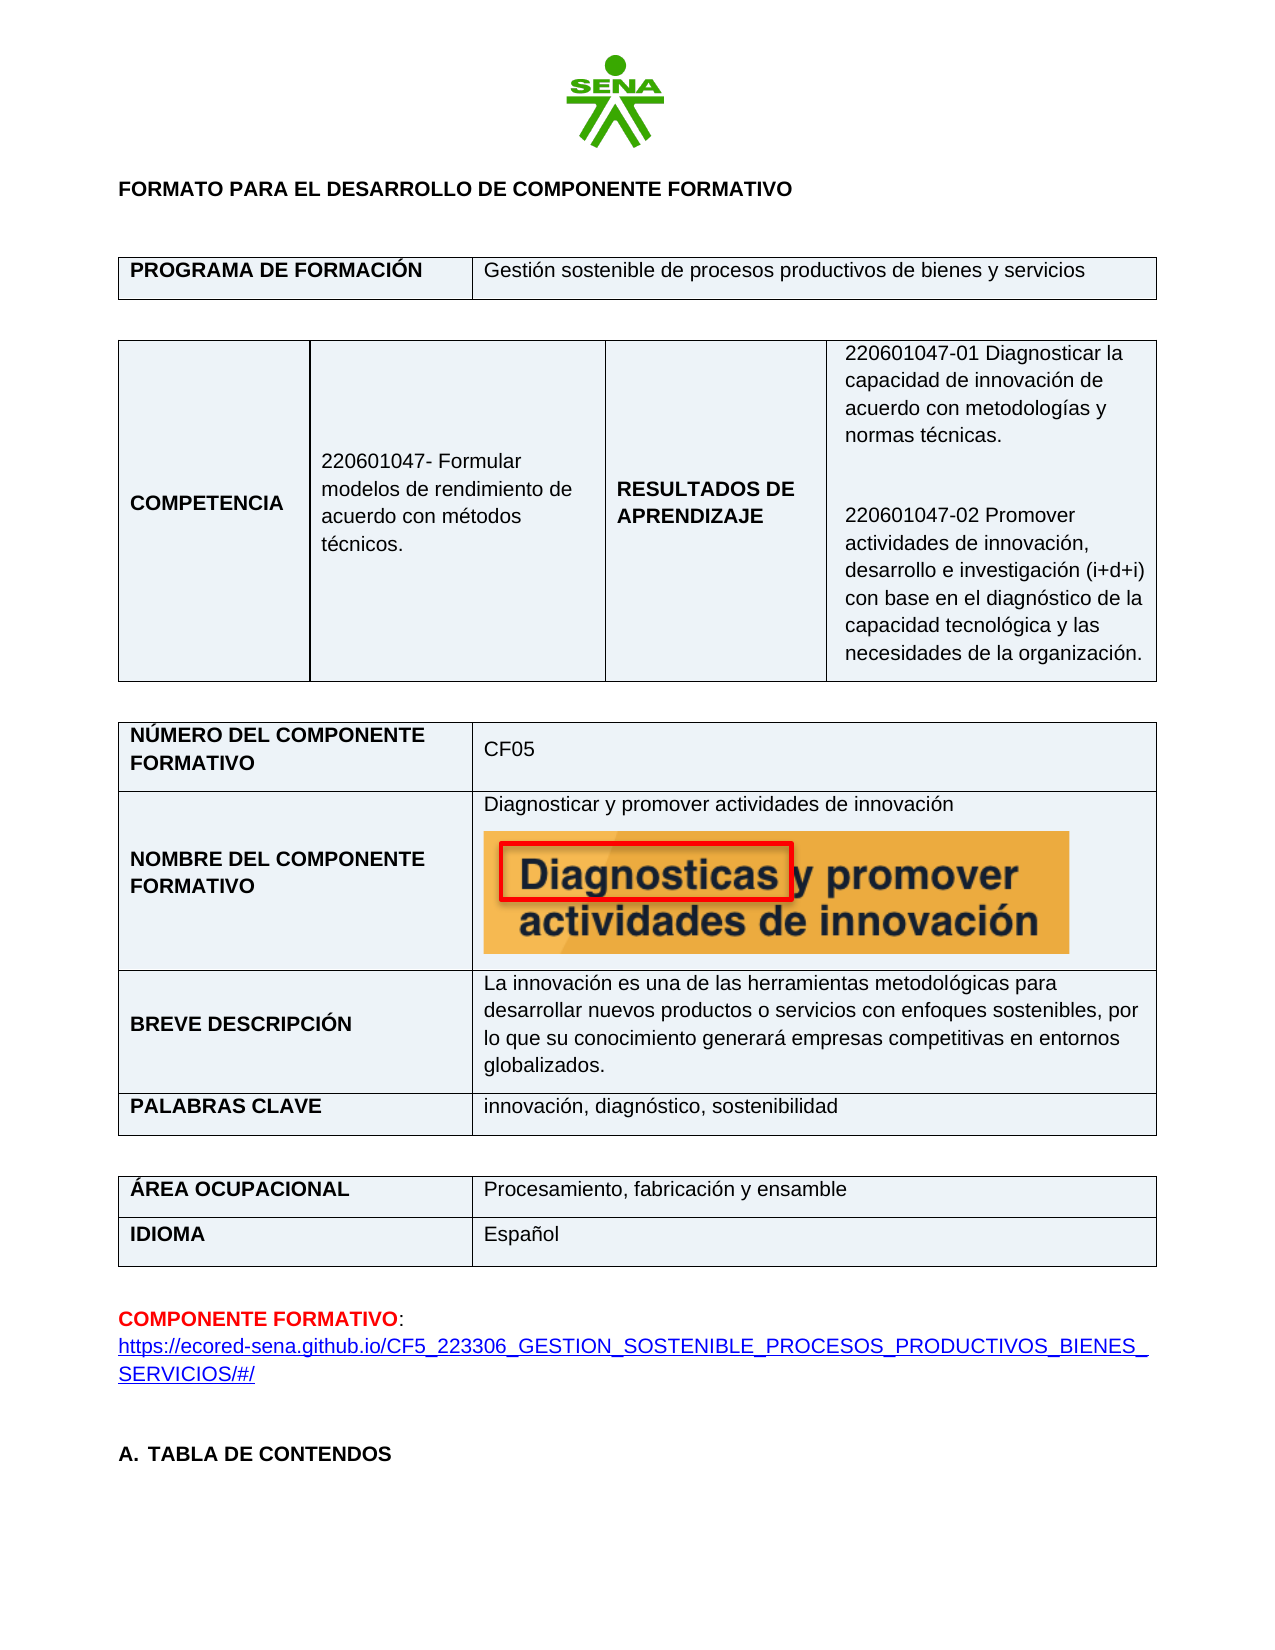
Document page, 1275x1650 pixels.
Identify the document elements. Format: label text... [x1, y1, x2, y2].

table_header Procesamiento, fabricación y ensamble [473, 1177, 1156, 1217]
table_cell Diagnosticar y promover actividades de innovación [473, 792, 1156, 969]
table_header NÚMERO DEL COMPONENTE FORMATIVO [119, 723, 472, 791]
table_cell BREVE DESCRIPCIÓN [119, 971, 472, 1093]
table_header 220601047-01 Diagnosticar la capacidad de innovación de acuerdo con metodologías y normas técnicas. 220601047-02 Promover actividades de innovación, desarrollo e investigación (i+d+i) con base en el diagnóstico de la capacidad tecnológica y las necesidades de la organización. [827, 341, 1156, 681]
table_header ÁREA OCUPACIONAL [119, 1177, 472, 1217]
picture [566, 55, 664, 148]
table_header PROGRAMA DE FORMACIÓN [119, 258, 472, 298]
table_cell NOMBRE DEL COMPONENTE FORMATIVO [119, 792, 472, 969]
table_cell innovación, diagnóstico, sostenibilidad [473, 1094, 1156, 1135]
picture [483, 831, 1070, 954]
table_cell IDIOMA [119, 1218, 472, 1266]
table_header 220601047- Formular modelos de rendimiento de acuerdo con métodos técnicos. [311, 341, 605, 681]
table_cell PALABRAS CLAVE [119, 1094, 472, 1135]
table_header CF05 [473, 723, 1156, 791]
text COMPONENTE FORMATIVO: https://ecored-sena.github.io/CF5_223306_GESTION_SOSTENIBLE_PROCESOS_PRODUCTIVOS_BIENES_SERVICIOS/#/ [118, 1307, 1157, 1386]
table_header Gestión sostenible de procesos productivos de bienes y servicios [473, 258, 1156, 298]
table_cell Español [473, 1218, 1156, 1266]
table_cell La innovación es una de las herramientas metodológicas para desarrollar nuevos productos o servicios con enfoques sostenibles, por lo que su conocimiento generará empresas competitivas en entornos globalizados. [473, 971, 1156, 1093]
text FORMATO PARA EL DESARROLLO DE COMPONENTE FORMATIVO [118, 177, 1157, 201]
list TABLA DE CONTENDOS [118, 1442, 1157, 1466]
table_header COMPETENCIA [119, 341, 309, 681]
table_header RESULTADOS DE APRENDIZAJE [606, 341, 826, 681]
